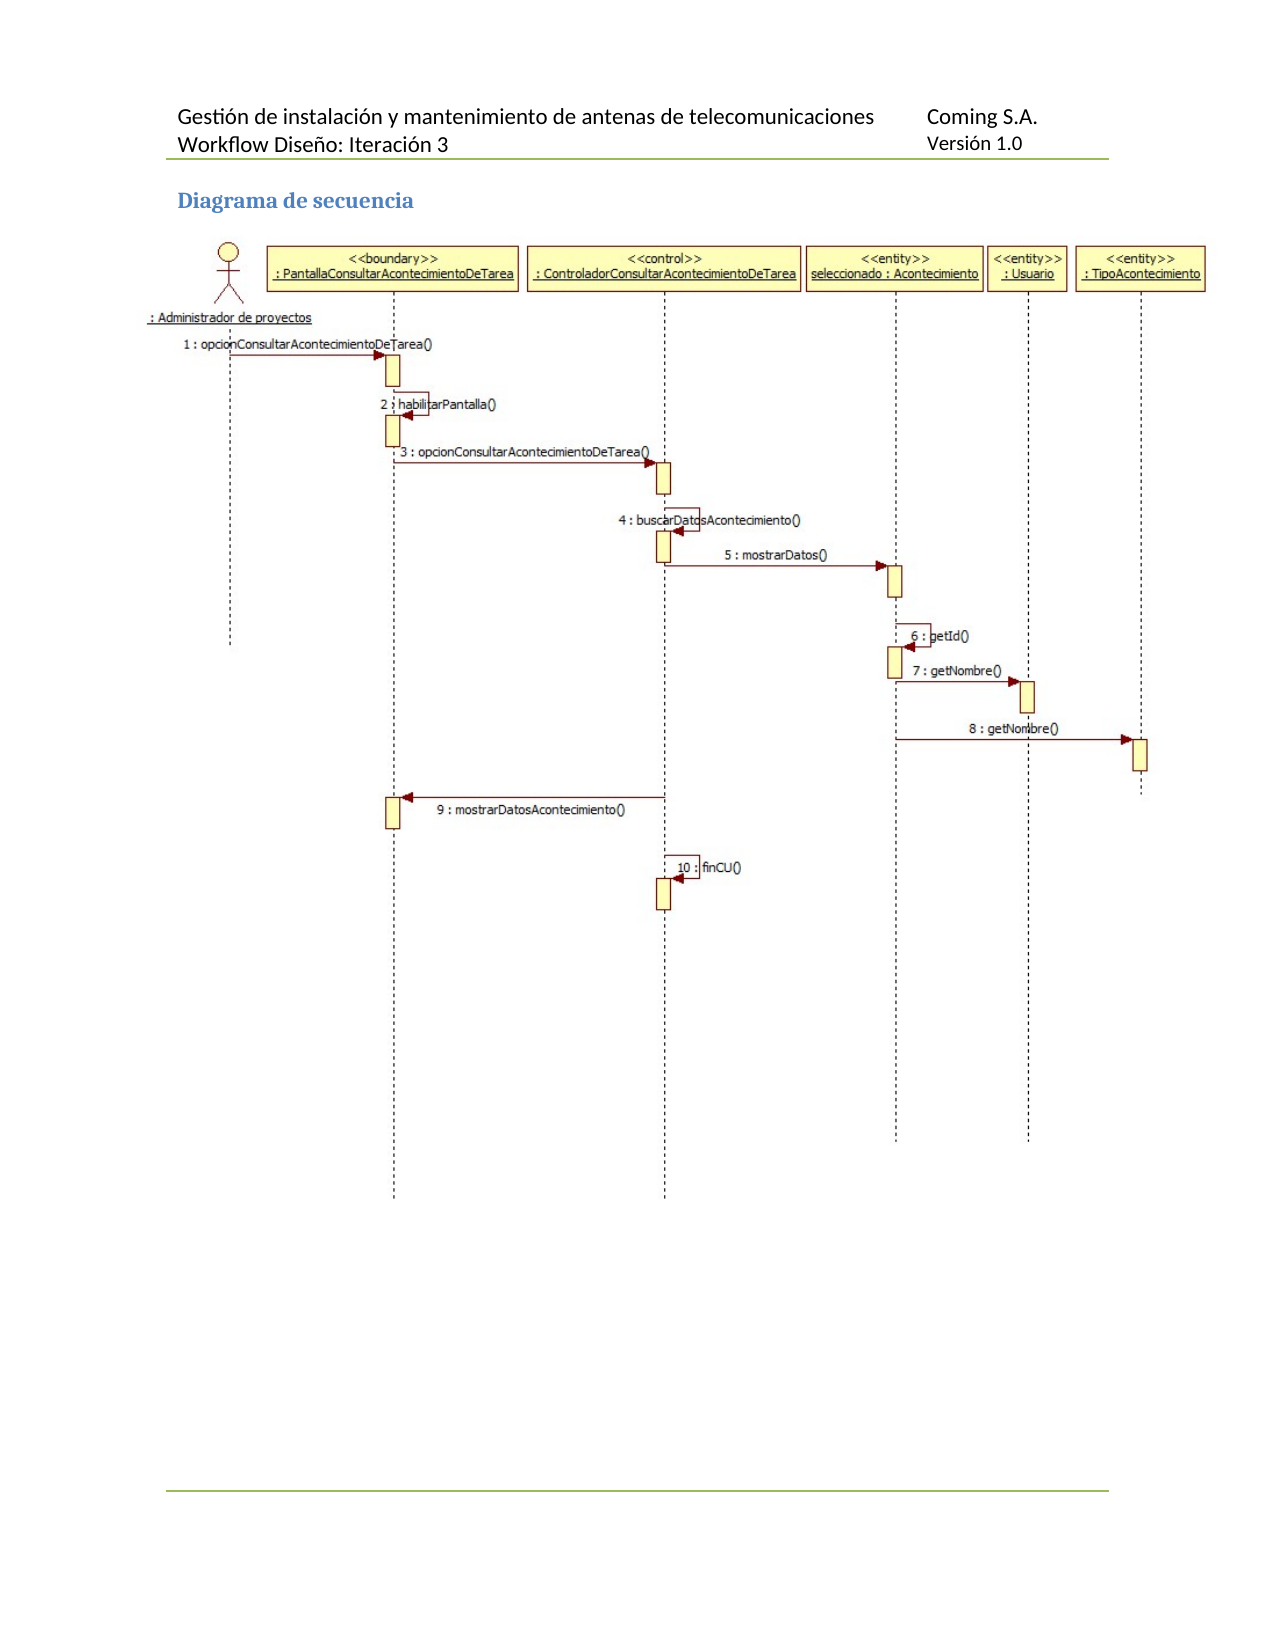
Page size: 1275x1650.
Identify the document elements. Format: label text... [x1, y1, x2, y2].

subtitle Diagrama de secuencia [177, 188, 1098, 214]
picture [118, 218, 1229, 1223]
